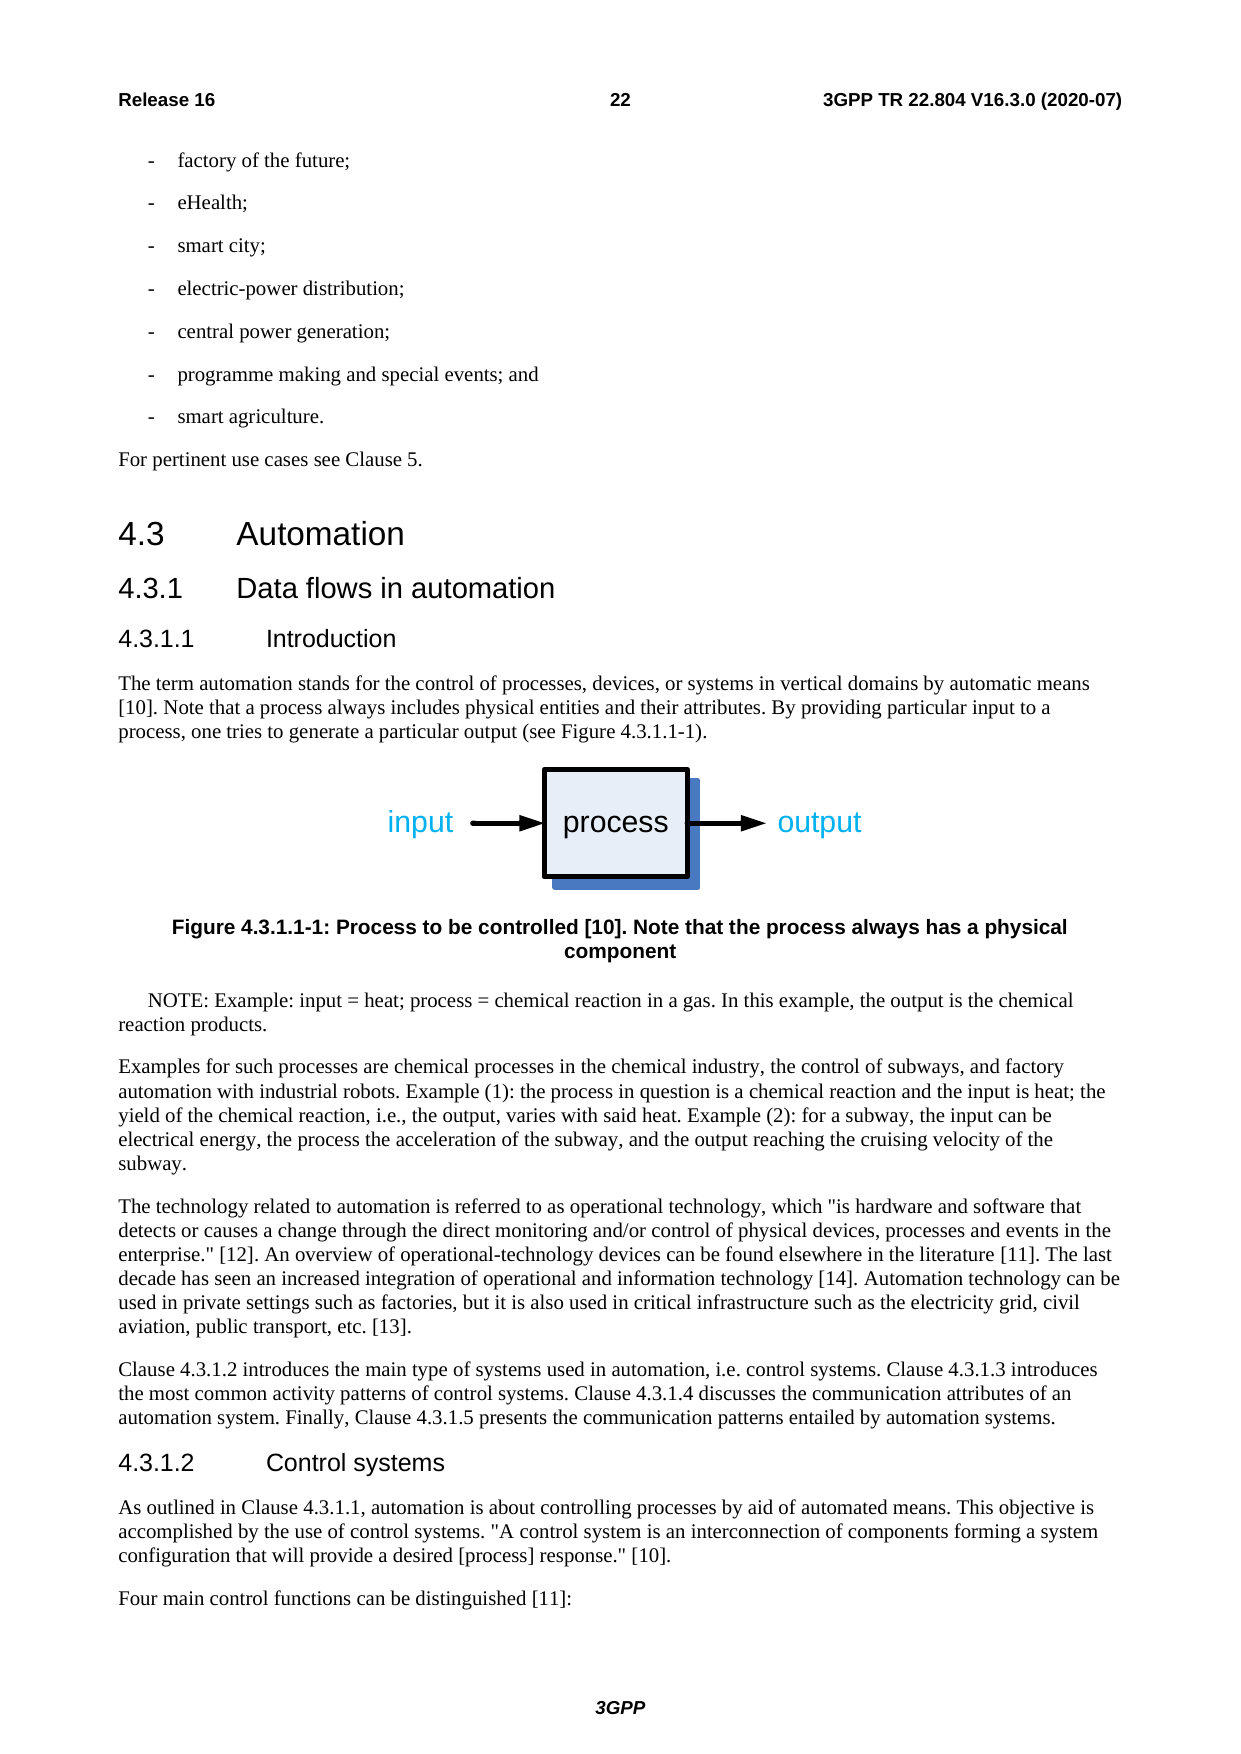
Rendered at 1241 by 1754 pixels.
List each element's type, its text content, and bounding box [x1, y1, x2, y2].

text Figure 4.3.1.1-1: Process to be controlled [10]. Note that the process always has a physical component [118, 915, 1122, 963]
text - programme making and special events; and [148, 362, 1122, 386]
text - electric-power distribution; [148, 276, 1122, 300]
text - eHealth; [148, 190, 1122, 214]
text - smart agriculture. [148, 404, 1122, 428]
text The term automation stands for the control of processes, devices, or systems in vertical domains by automatic means [10]. Note that a process always includes physical entities and their attributes. By providing particular input to a process, one tries to generate a particular output (see Figure 4.3.1.1-1). [118, 671, 1122, 743]
text Four main control functions can be distinguished [11]: [118, 1586, 1122, 1610]
text For pertinent use cases see Clause 5. [118, 447, 1122, 495]
subtitle 4.3.1.2 Control systems [118, 1448, 1122, 1476]
text Examples for such processes are chemical processes in the chemical industry, the control of subways, and factory automation with industrial robots. Example (1): the process in question is a chemical reaction and the input is heat; the yield of the chemical reaction, i.e., the output, varies with said heat. Example (2): for a subway, the input can be electrical energy, the process the acceleration of the subway, and the output reaching the cruising velocity of the subway. [118, 1054, 1122, 1175]
subtitle 4.3.1 Data flows in automation [118, 571, 1122, 605]
subtitle 4.3 Automation [118, 514, 1122, 552]
text Clause 4.3.1.2 introduces the main type of systems used in automation, i.e. control systems. Clause 4.3.1.3 introduces the most common activity patterns of control systems. Clause 4.3.1.4 discusses the communication attributes of an automation system. Finally, Clause 4.3.1.5 presents the communication patterns entailed by automation systems. [118, 1357, 1122, 1429]
text - central power generation; [148, 319, 1122, 343]
text - smart city; [148, 233, 1122, 257]
text As outlined in Clause 4.3.1.1, automation is about controlling processes by aid of automated means. This objective is accomplished by the use of control systems. "A control system is an interconnection of components forming a system configuration that will provide a desired [process] response." [10]. [118, 1495, 1122, 1567]
text - factory of the future; [148, 147, 1122, 172]
subtitle 4.3.1.1 Introduction [118, 623, 1122, 652]
text The technology related to automation is referred to as operational technology, which "is hardware and software that detects or causes a change through the direct monitoring and/or control of physical devices, processes and events in the enterprise." [12]. An overview of operational-technology devices can be found elsewhere in the literature [11]. The last decade has seen an increased integration of operational and information technology [14]. Automation technology can be used in private settings such as factories, but it is also used in critical infrastructure such as the electricity grid, civil aviation, public transport, etc. [13]. [118, 1193, 1122, 1338]
text NOTE: Example: input = heat; process = chemical reaction in a gas. In this example, the output is the chemical reaction products. [118, 988, 1122, 1036]
